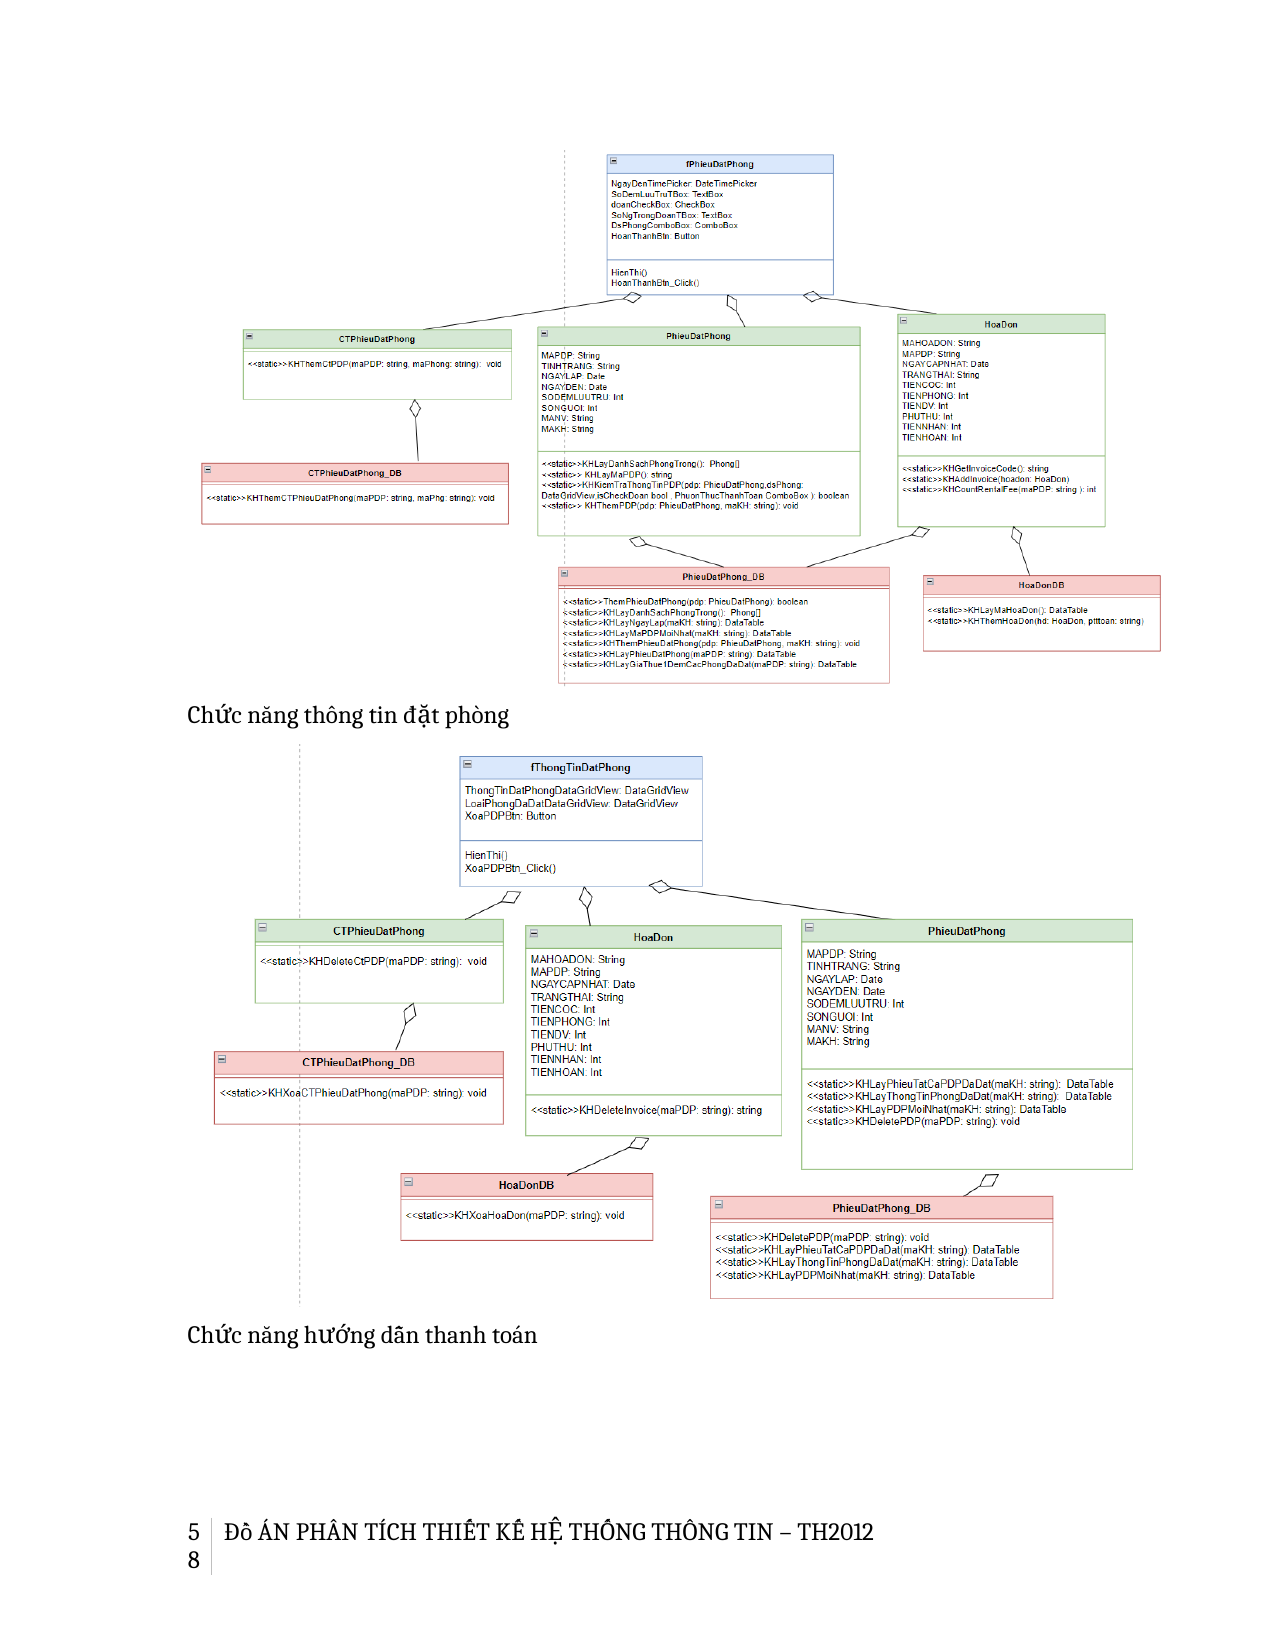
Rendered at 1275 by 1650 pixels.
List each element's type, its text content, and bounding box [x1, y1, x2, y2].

picture [187, 744, 1146, 1307]
text Chức năng thông tin đặt phòng [187, 701, 1087, 730]
picture [187, 150, 1166, 687]
text Chức năng hướng dẫn thanh toán [187, 1321, 1087, 1349]
